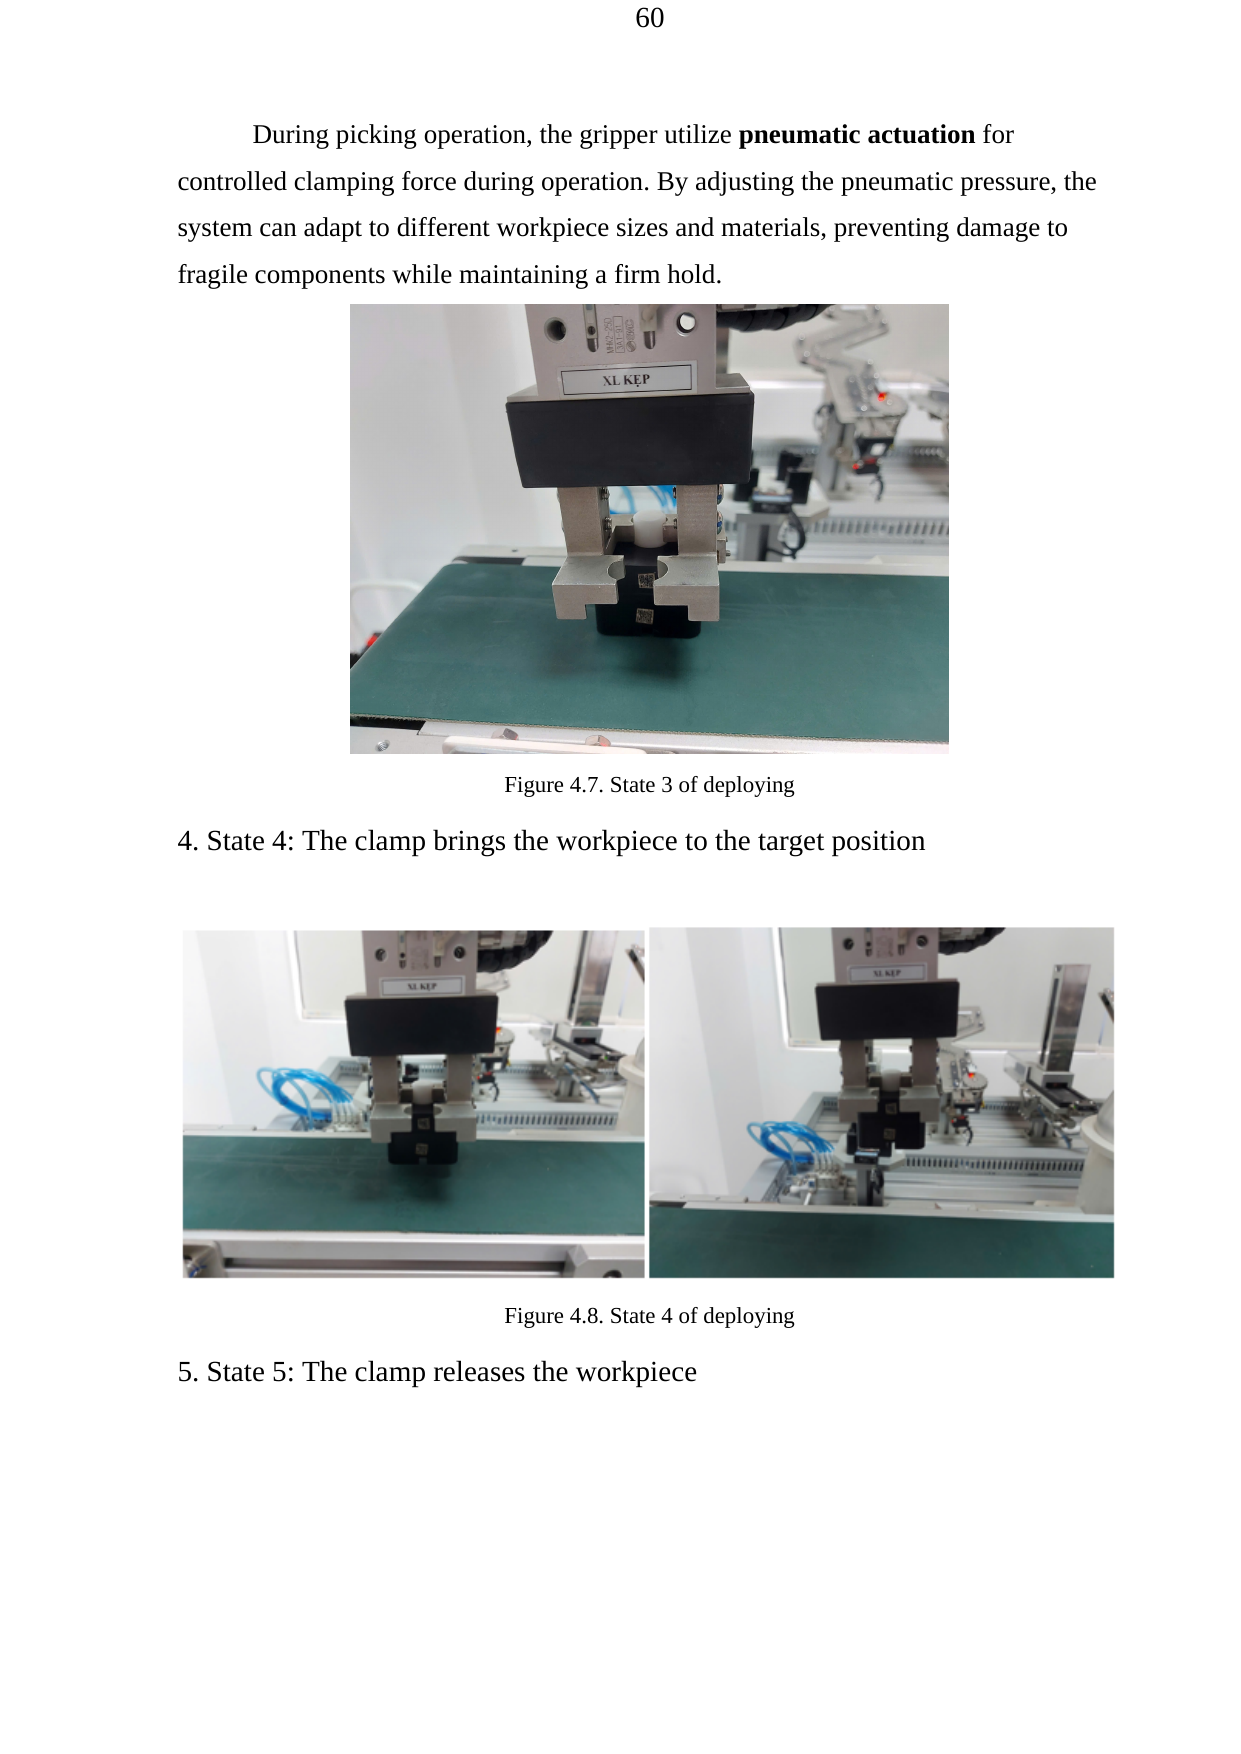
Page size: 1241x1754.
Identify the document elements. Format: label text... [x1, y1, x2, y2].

text 5. State 5: The clamp releases the workpiece [177, 1354, 1122, 1388]
picture [350, 304, 949, 754]
text Figure 4.8. State 4 of deploying [177, 1302, 1122, 1328]
picture [177, 924, 1122, 1286]
text During picking operation, the gripper utilize pneumatic actuation for controlled clamping force during operation. By adjusting the pneumatic pressure, the system can adapt to different workpiece sizes and materials, preventing damage to fragile components while maintaining a firm hold. [177, 118, 1122, 289]
text Figure 4.7. State 3 of deploying [177, 771, 1122, 797]
text 4. State 4: The clamp brings the workpiece to the target position [177, 823, 1122, 857]
